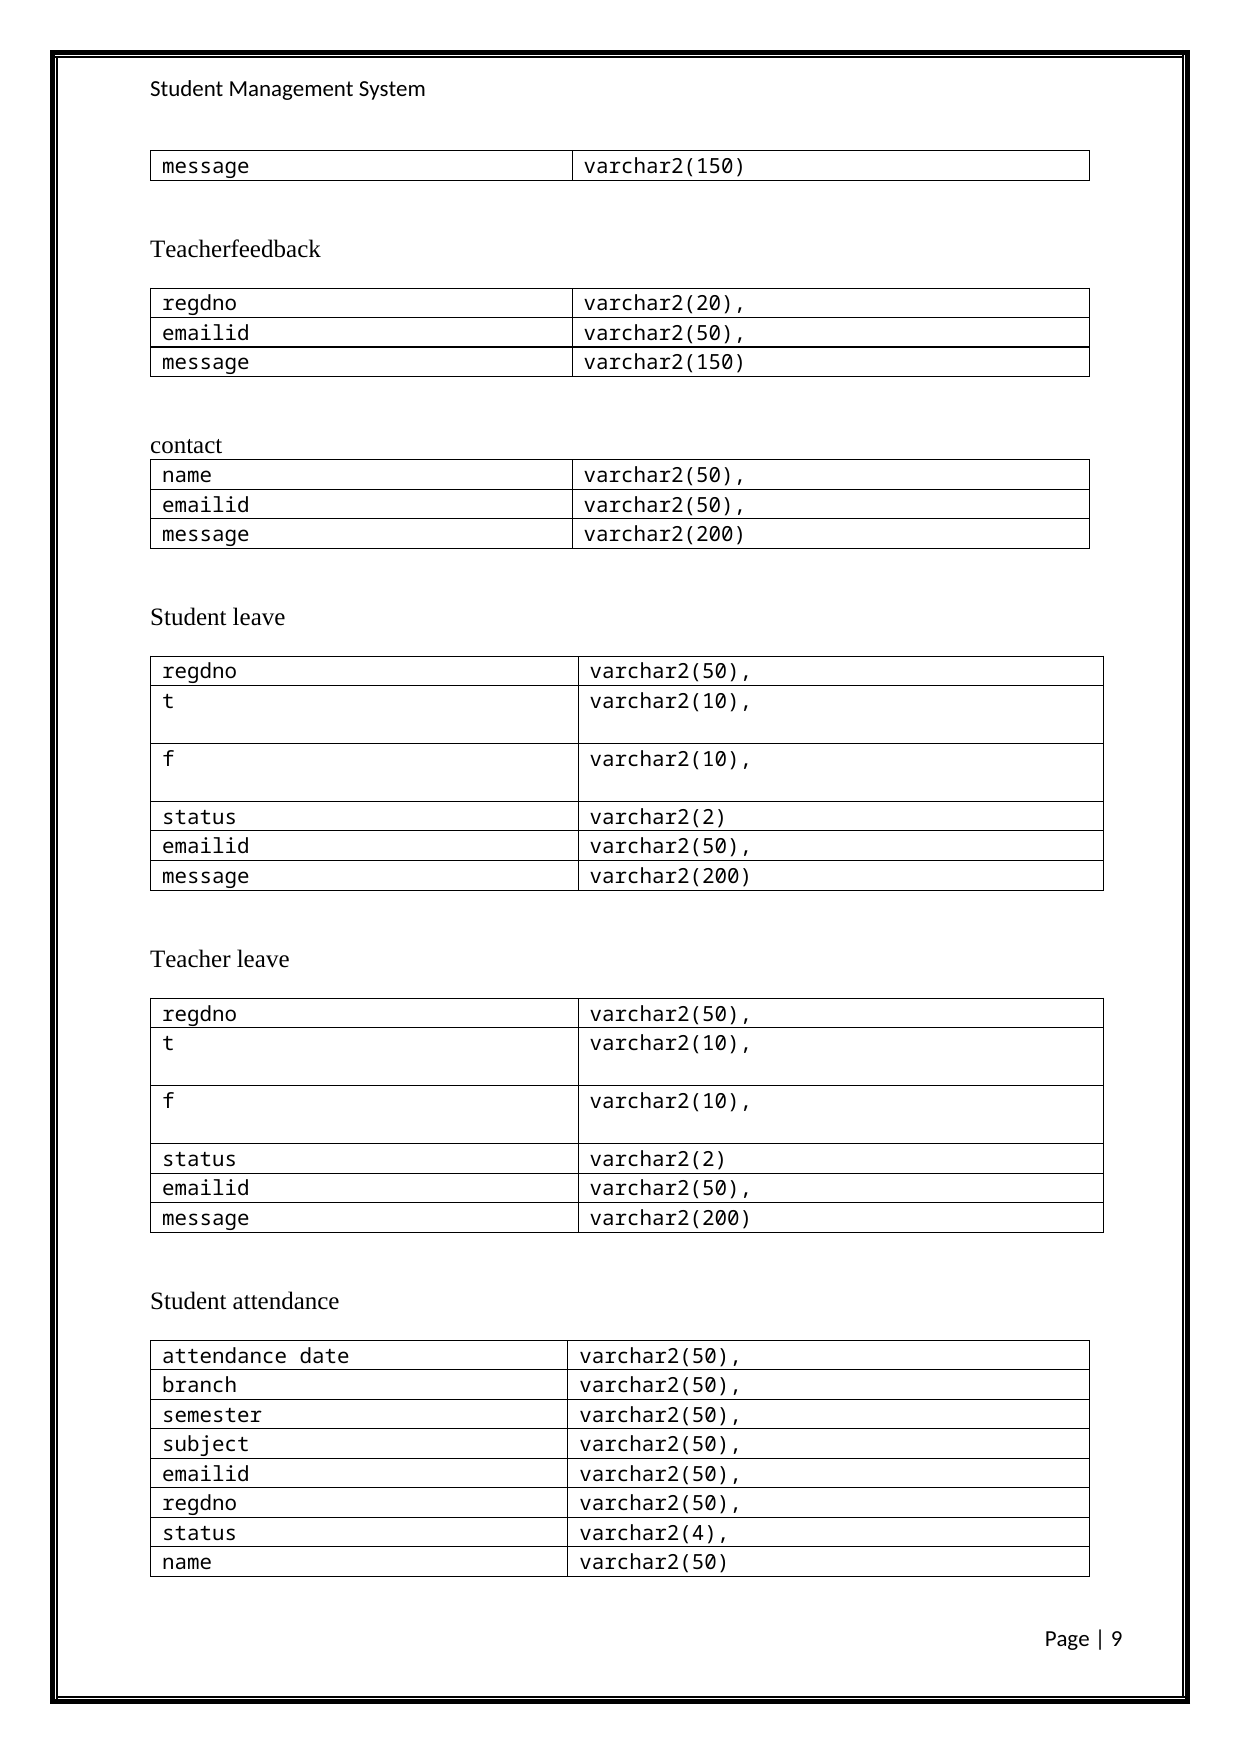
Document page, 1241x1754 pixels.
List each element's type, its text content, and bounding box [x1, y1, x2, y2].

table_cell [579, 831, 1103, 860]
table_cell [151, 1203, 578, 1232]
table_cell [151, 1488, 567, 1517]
text contact [150, 430, 1122, 459]
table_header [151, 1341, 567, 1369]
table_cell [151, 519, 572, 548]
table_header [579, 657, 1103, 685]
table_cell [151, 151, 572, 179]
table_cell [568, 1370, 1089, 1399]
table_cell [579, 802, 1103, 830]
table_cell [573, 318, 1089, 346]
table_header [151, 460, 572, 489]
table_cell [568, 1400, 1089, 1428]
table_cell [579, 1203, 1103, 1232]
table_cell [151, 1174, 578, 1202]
text Teacherfeedback [150, 234, 1122, 263]
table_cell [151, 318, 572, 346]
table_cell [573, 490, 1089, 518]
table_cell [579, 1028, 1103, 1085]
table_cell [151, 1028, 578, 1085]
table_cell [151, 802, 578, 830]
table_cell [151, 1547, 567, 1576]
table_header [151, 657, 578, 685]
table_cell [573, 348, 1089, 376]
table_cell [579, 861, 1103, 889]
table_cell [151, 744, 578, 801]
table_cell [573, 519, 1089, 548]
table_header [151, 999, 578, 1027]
text Teacher leave [150, 944, 1122, 973]
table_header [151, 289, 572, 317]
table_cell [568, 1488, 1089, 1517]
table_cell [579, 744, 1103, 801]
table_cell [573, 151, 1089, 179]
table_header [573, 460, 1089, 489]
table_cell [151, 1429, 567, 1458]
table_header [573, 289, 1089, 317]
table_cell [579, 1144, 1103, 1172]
text Student leave [150, 602, 1122, 631]
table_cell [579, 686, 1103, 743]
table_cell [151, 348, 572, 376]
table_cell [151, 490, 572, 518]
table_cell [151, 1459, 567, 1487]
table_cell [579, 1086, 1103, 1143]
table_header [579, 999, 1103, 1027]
text Student attendance [150, 1286, 1122, 1315]
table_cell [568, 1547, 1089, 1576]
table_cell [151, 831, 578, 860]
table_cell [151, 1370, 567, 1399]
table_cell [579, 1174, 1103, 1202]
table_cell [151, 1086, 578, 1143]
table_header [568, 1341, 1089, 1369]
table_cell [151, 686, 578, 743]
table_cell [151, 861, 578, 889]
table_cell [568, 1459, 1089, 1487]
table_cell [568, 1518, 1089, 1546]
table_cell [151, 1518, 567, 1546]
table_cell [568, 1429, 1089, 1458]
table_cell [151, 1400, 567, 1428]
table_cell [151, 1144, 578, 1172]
